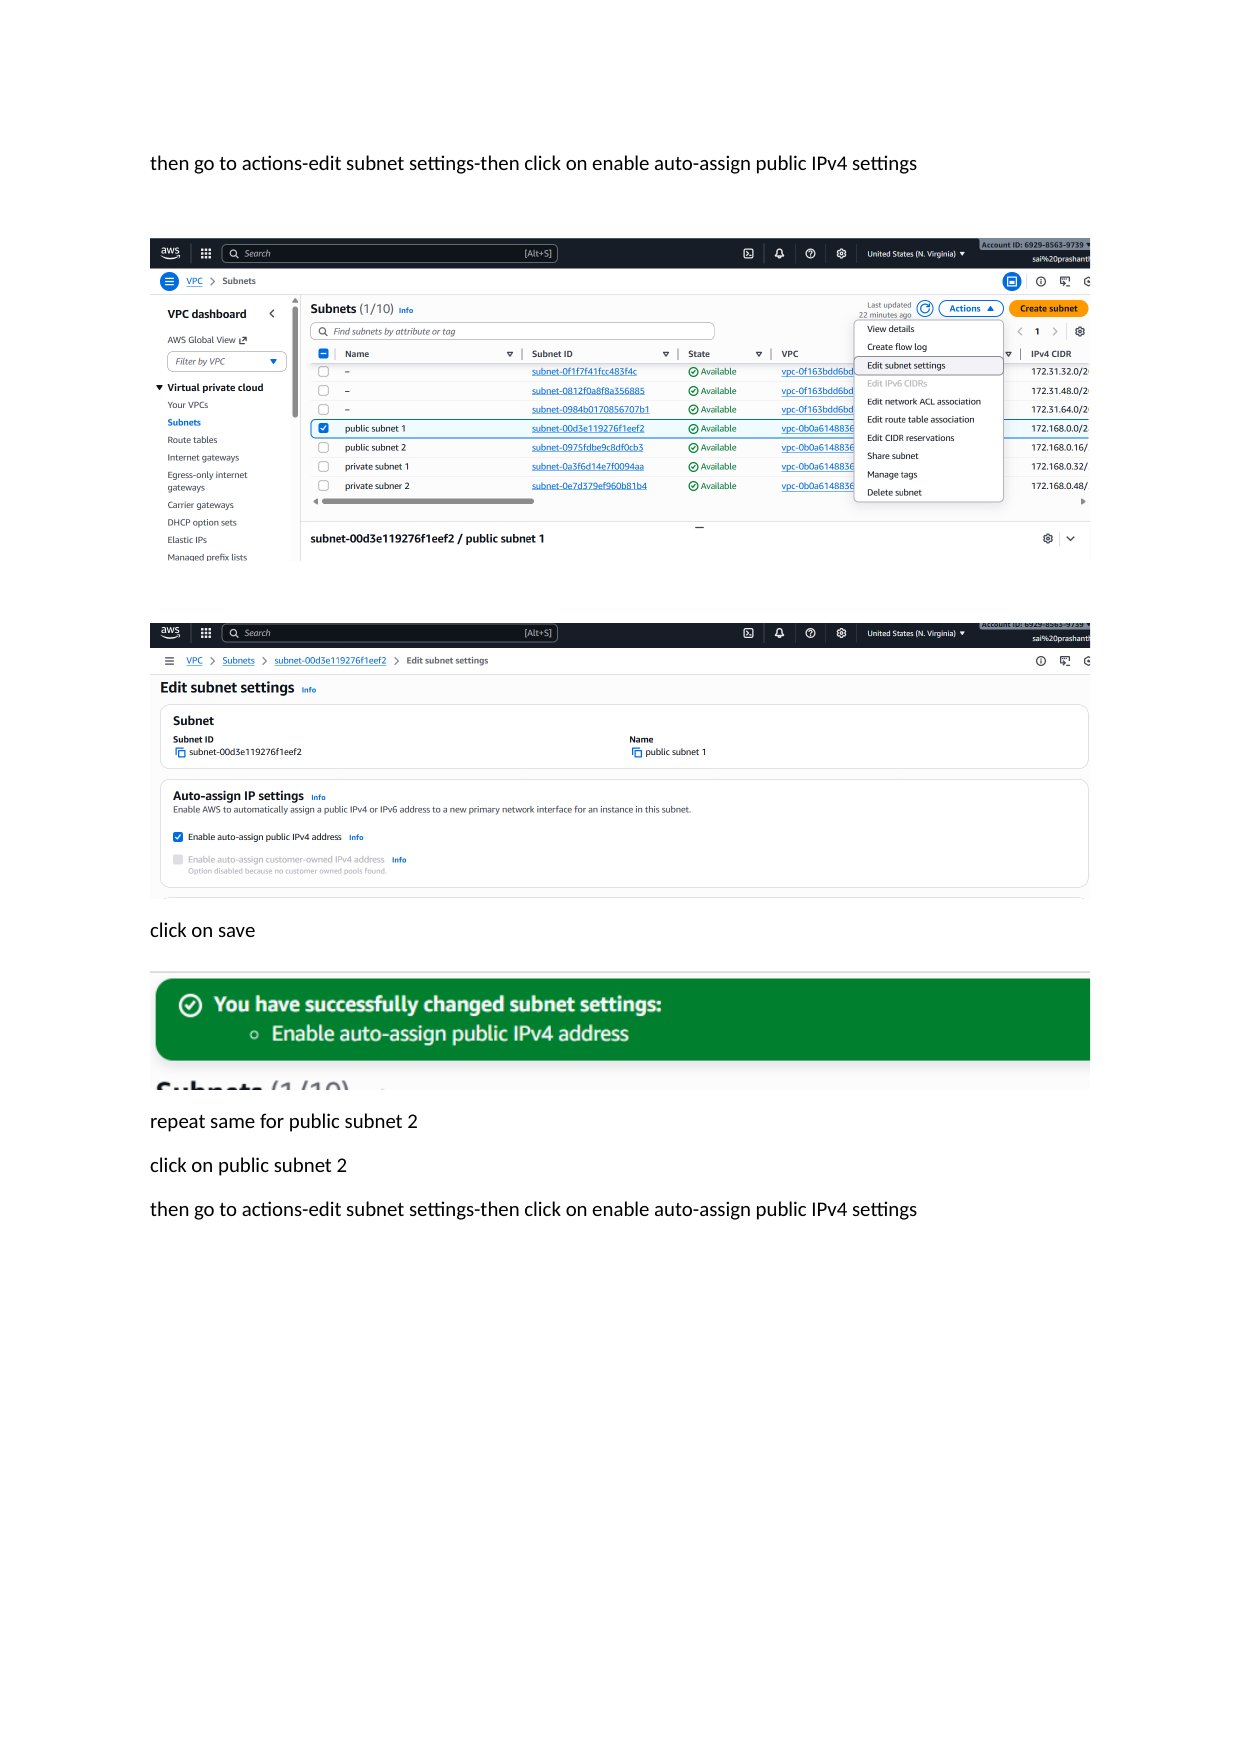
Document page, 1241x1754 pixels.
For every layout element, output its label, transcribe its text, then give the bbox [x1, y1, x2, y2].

picture [150, 961, 1091, 1090]
picture [150, 238, 1091, 561]
text click on public subnet 2 [150, 1152, 1090, 1177]
text then go to actions-edit subnet settings-then click on enable auto-assign public IPv4 settings [150, 150, 1090, 175]
text repeat same for public subnet 2 [150, 1108, 1090, 1133]
picture [150, 623, 1091, 899]
text then go to actions-edit subnet settings-then click on enable auto-assign public IPv4 settings [150, 1196, 1090, 1222]
text click on save [150, 918, 1090, 943]
